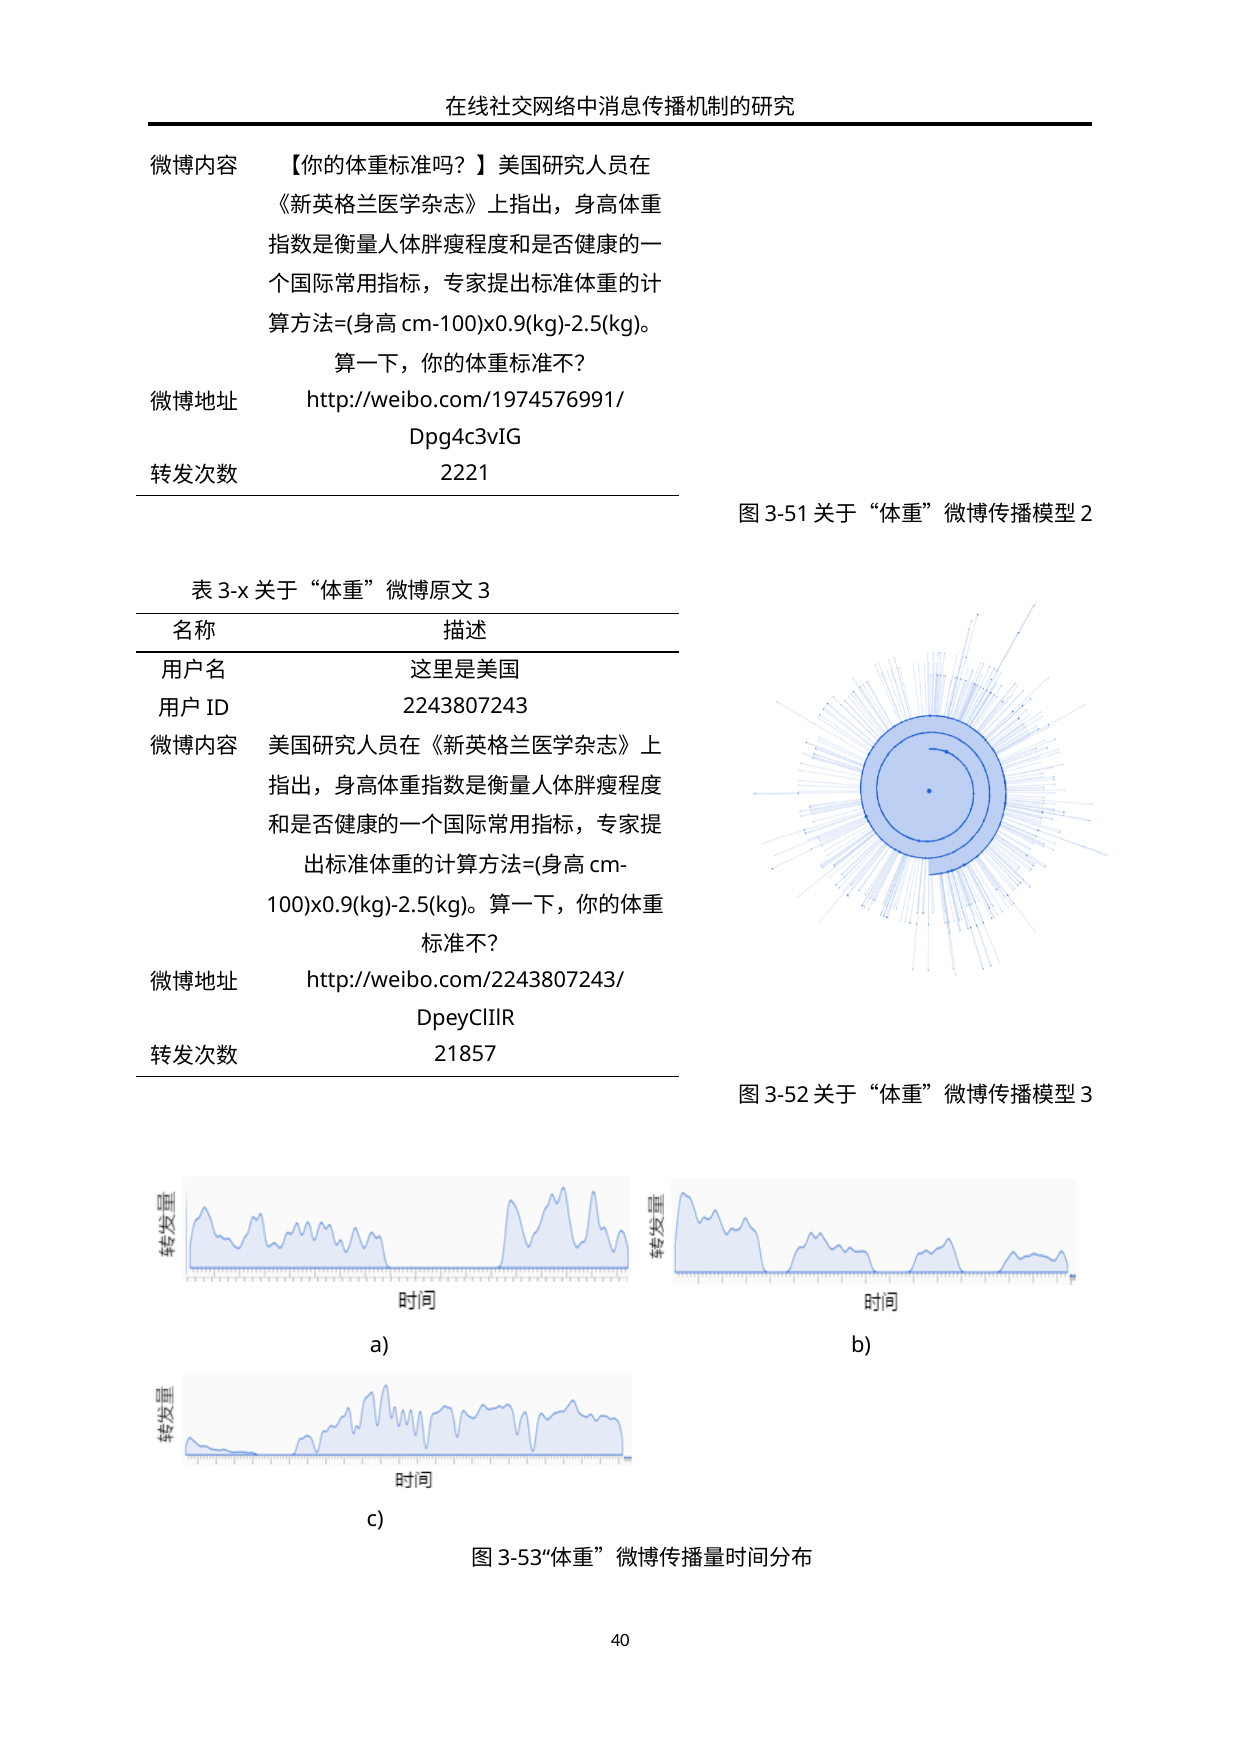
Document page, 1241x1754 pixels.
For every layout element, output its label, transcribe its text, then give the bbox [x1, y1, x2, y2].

text a) b) [148, 1328, 1092, 1358]
table_cell 2243807243 [251, 690, 679, 728]
picture [147, 1158, 1089, 1322]
table_cell 美国研究人员在《新英格兰医学杂志》上指出，身高体重指数是衡量人体胖瘦程度和是否健康的一个国际常用指标，专家提出标准体重的计算方法=(身高cm-100)x0.9(kg)-2.5(kg)。算一下，你的体重标准不？ [251, 728, 679, 964]
table_cell 转发次数 [136, 1038, 251, 1076]
table_cell 用户ID [136, 690, 251, 728]
text c) [323, 1503, 1092, 1532]
table_cell 用户名 [136, 653, 251, 690]
table_cell 微博地址 [136, 964, 251, 1038]
text 图3-53“体重”微博传播量时间分布 [148, 1540, 1092, 1572]
table_cell 2221 [251, 457, 679, 495]
text 图3-51关于“体重”微博传播模型2 [148, 496, 1092, 528]
table_cell http://weibo.com/1974576991/Dpg4c3vIG [251, 384, 679, 457]
text 图3-52关于“体重”微博传播模型3 [148, 1077, 1092, 1108]
table_cell 微博内容 [136, 728, 251, 964]
table_header 名称 [136, 614, 251, 651]
table_cell 微博地址 [136, 384, 251, 457]
table_cell http://weibo.com/2243807243/DpeyClIlR [251, 964, 679, 1038]
picture [745, 601, 1114, 978]
table_cell 微博内容 [136, 148, 251, 384]
table_cell 这里是美国 [251, 653, 679, 690]
table_header 描述 [251, 614, 679, 651]
table_cell 转发次数 [136, 457, 251, 495]
table_cell 21857 [251, 1038, 679, 1076]
picture [147, 1365, 644, 1496]
table_cell 【你的体重标准吗？】美国研究人员在《新英格兰医学杂志》上指出，身高体重指数是衡量人体胖瘦程度和是否健康的一个国际常用指标，专家提出标准体重的计算方法=(身高cm-100)x0.9(kg)-2.5(kg)。算一下，你的体重标准不？ [251, 148, 679, 384]
text 表3-x 关于“体重”微博原文3 [148, 573, 1092, 604]
